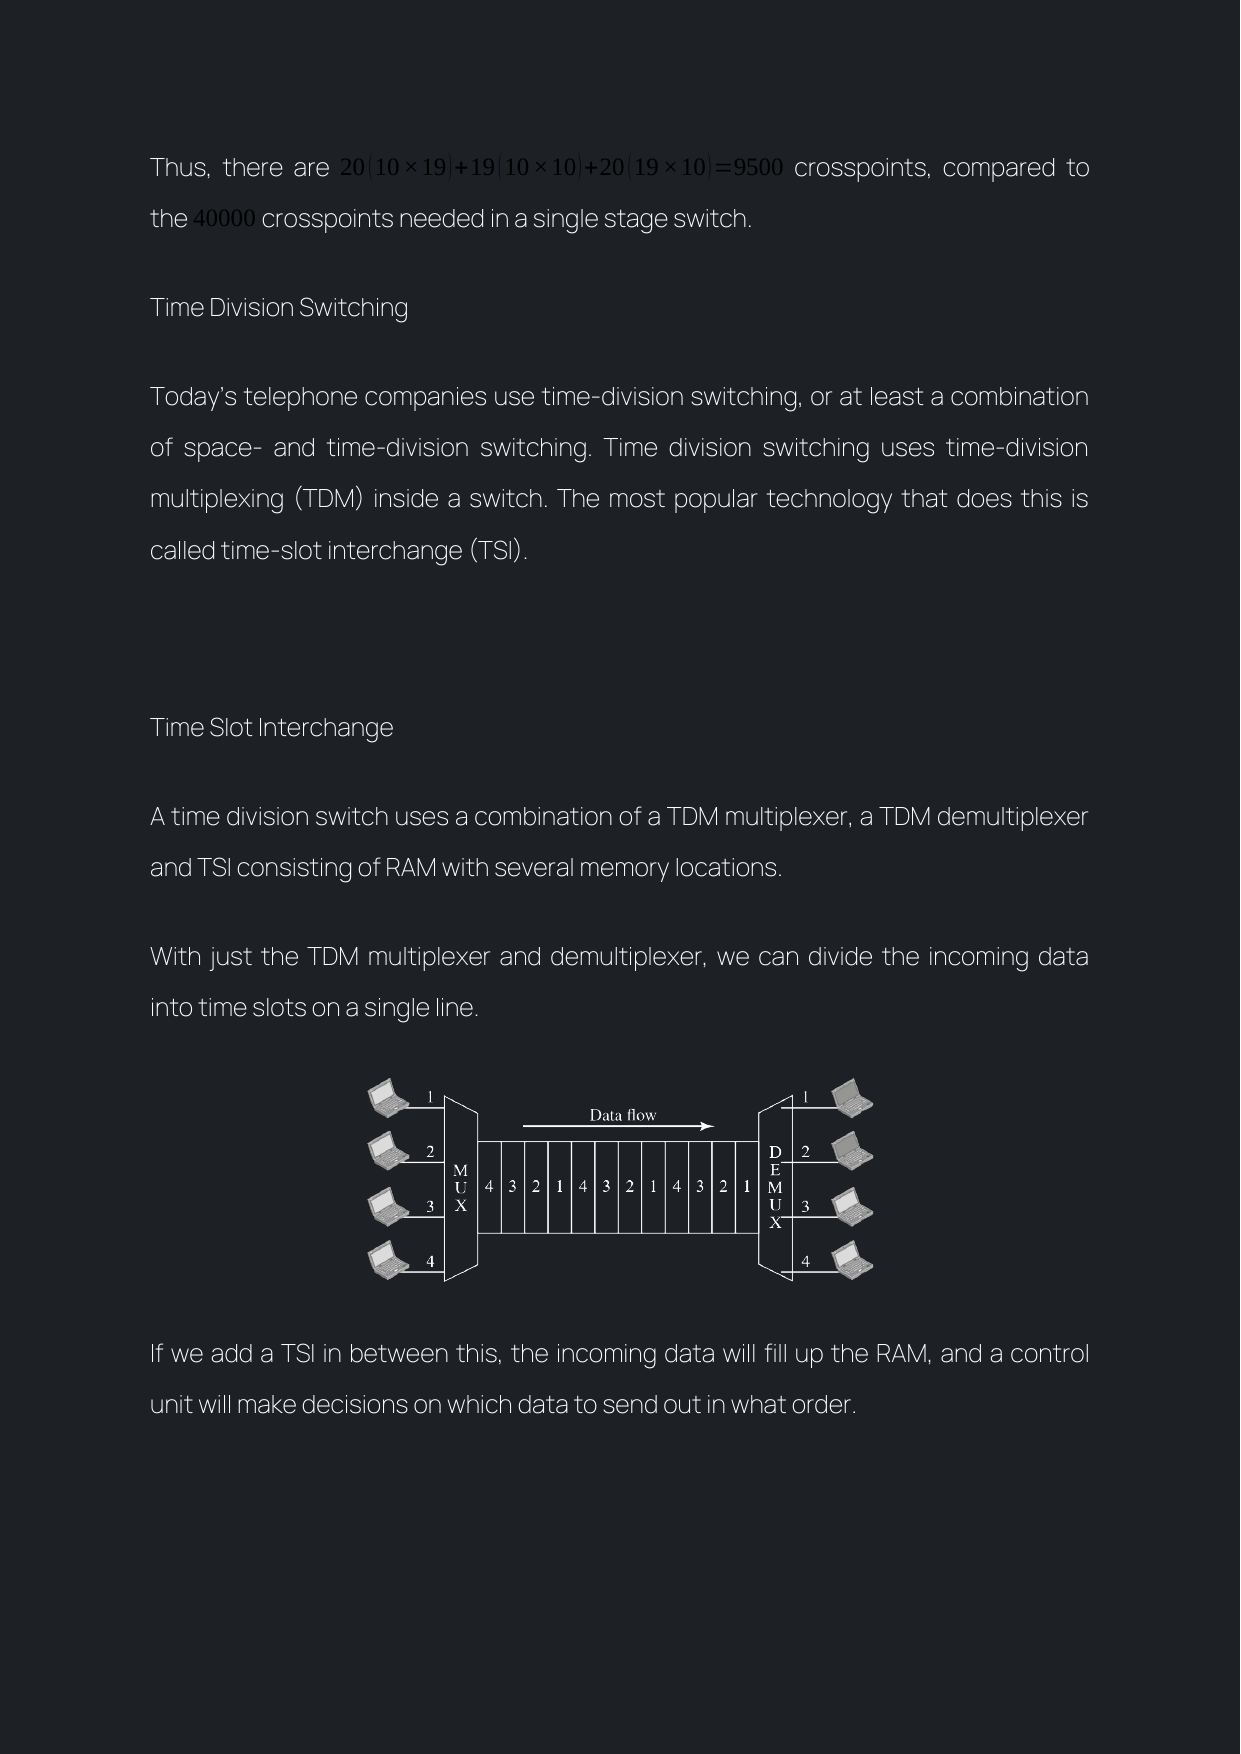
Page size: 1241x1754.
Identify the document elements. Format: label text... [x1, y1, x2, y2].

text Time Slot Interchange [150, 710, 1090, 744]
text A time division switch uses a combination of a TDM multiplexer, a TDM demultiplexer and TSI consisting of RAM with several memory locations. [150, 799, 1090, 884]
picture [365, 1078, 875, 1282]
text If we add a TSI in between this, the incoming data will fill up the RAM, and a control unit will make decisions on which data to send out in what order. [150, 1336, 1090, 1421]
text Thus, there are crosspoints, compared to the crosspoints needed in a single stage switch. [150, 150, 1090, 235]
text Today’s telephone companies use time-division switching, or at least a combination of space- and time-division switching. Time division switching uses time-division multiplexing (TDM) inside a switch. The most popular technology that does this is called time-slot interchange (TSI). [150, 379, 1090, 567]
text With just the TDM multiplexer and demultiplexer, we can divide the incoming data into time slots on a single line. [150, 939, 1090, 1024]
subtitle Time Division Switching [150, 290, 1090, 324]
